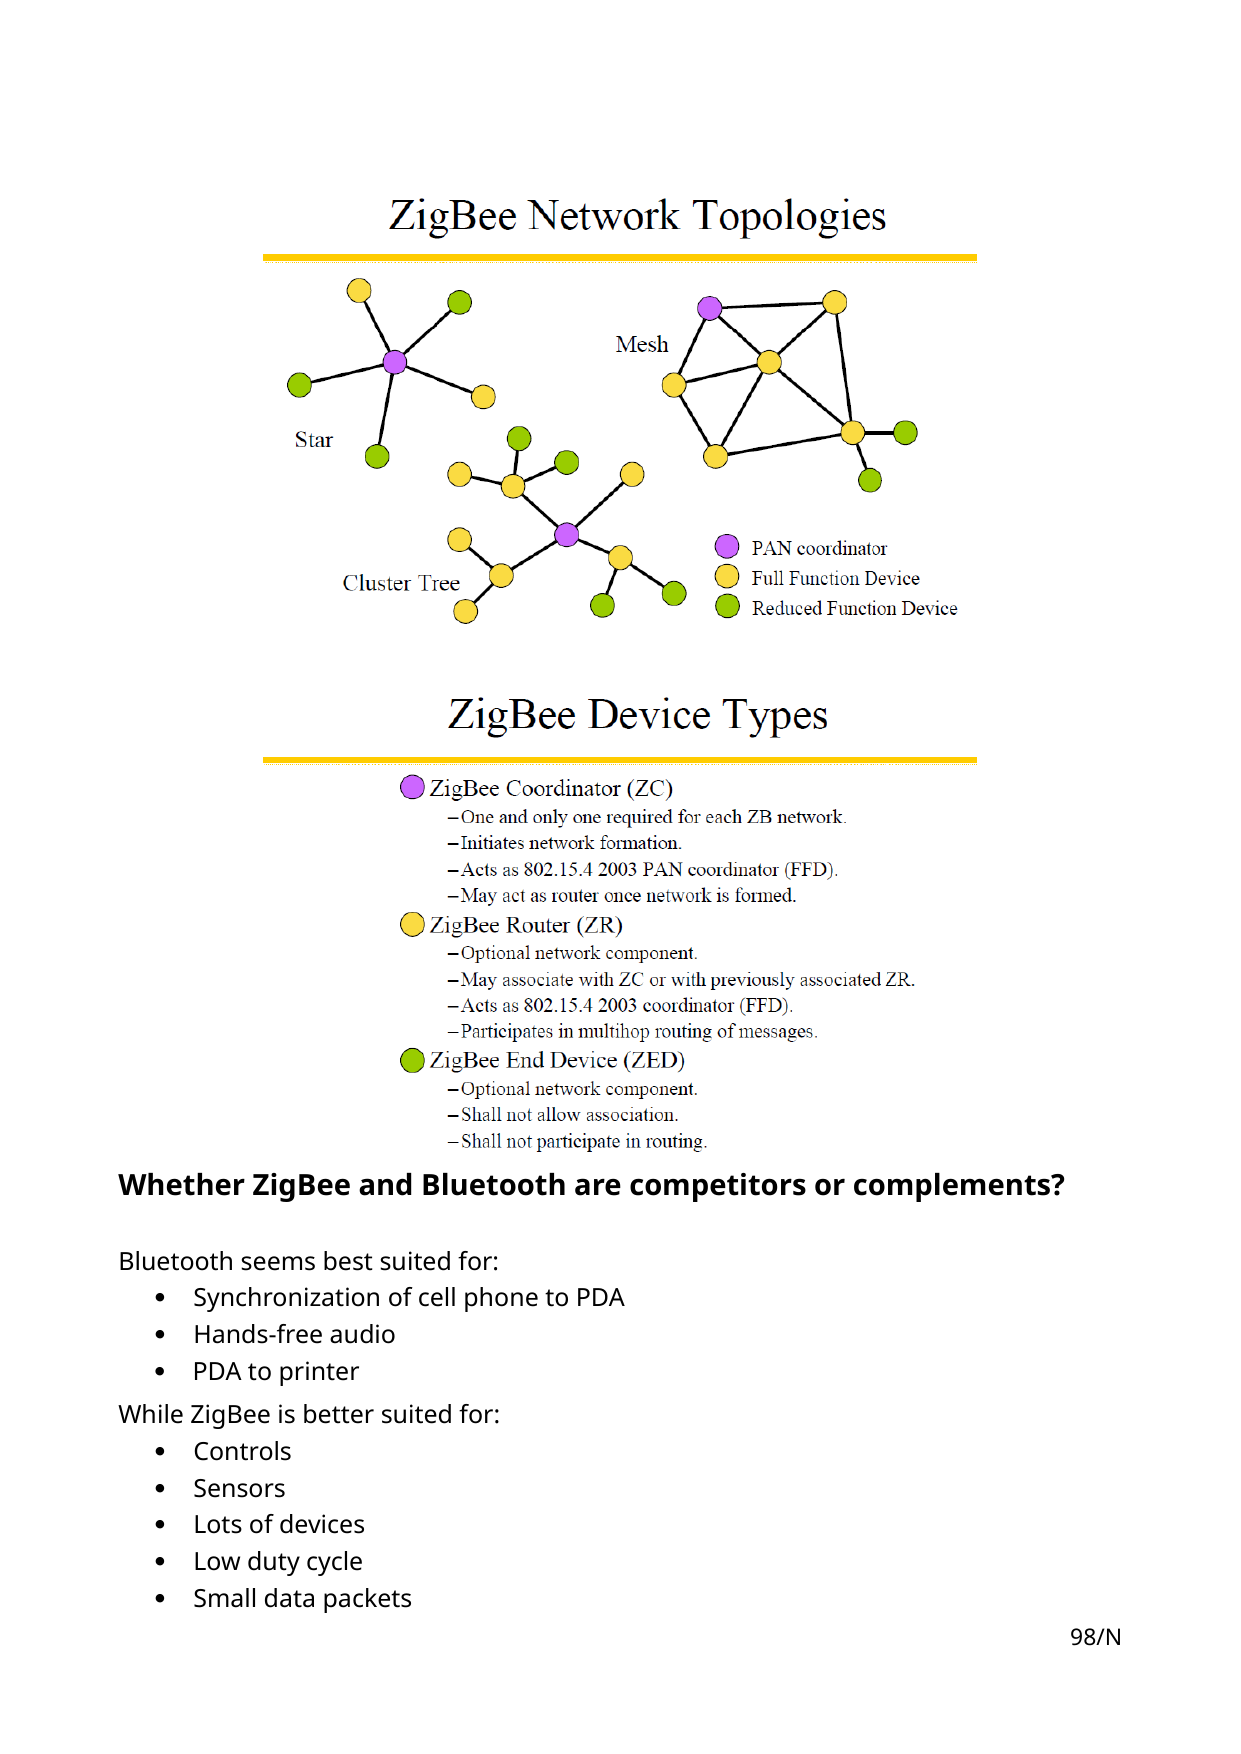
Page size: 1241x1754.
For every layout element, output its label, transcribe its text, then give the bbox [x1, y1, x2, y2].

picture [250, 678, 990, 1162]
text Whether ZigBee and Bluetooth are competitors or complements? [118, 1164, 1122, 1203]
text Bluetooth seems best suited for: [118, 1243, 1122, 1277]
list PDA to printer [155, 1354, 1122, 1388]
list Low duty cycle [156, 1544, 1122, 1578]
list Synchronization of cell phone to PDA [156, 1280, 1122, 1314]
list Controls [156, 1433, 1122, 1467]
list Sensors [156, 1470, 1122, 1504]
list Small data packets [156, 1581, 1122, 1614]
list Hands-free audio [156, 1317, 1122, 1351]
text While ZigBee is better suited for: [118, 1397, 1122, 1431]
list Lots of devices [156, 1507, 1122, 1541]
picture [251, 184, 989, 640]
